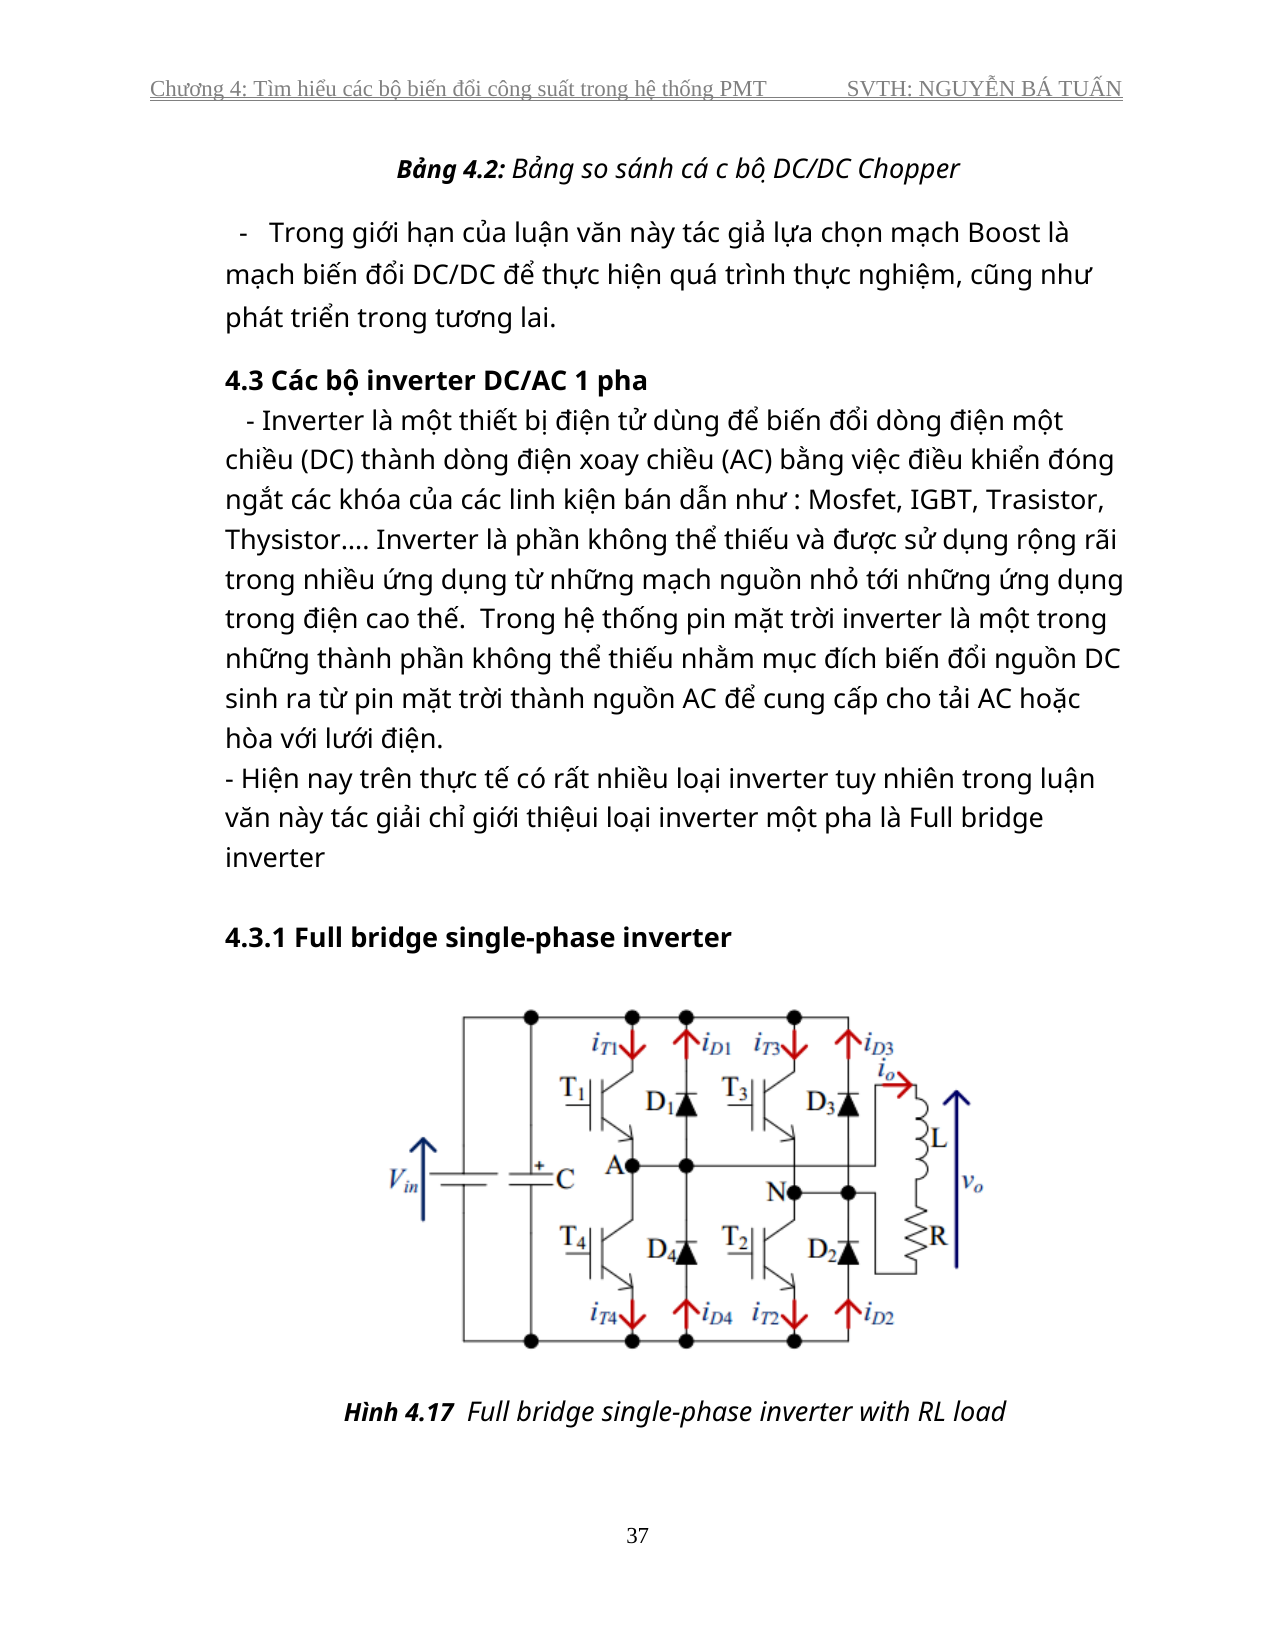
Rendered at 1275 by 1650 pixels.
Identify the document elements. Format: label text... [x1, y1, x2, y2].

text Bảng 4.2: Bảng so sánh cá c bô ̣DC/DC Chopper [150, 150, 1125, 187]
list 4.3.1 Full bridge single-phase inverter [225, 918, 1125, 955]
list - Hiện nay trên thực tế có rất nhiều loại inverter tuy nhiên trong luận văn này tác giải chỉ giới thiệui loại inverter một pha là Full bridge inverter [225, 759, 1125, 876]
list - Inverter là một thiết bị điện tử dùng để biến đổi dòng điện một chiều (DC) thành dòng điện xoay chiều (AC) bằng việc điều khiển đóng ngắt các khóa của các linh kiện bán dẫn như : Mosfet, IGBT, Trasistor, Thysistor…. Inverter là phần không thể thiếu và được sử dụng rộng rãi trong nhiều ứng dụng từ những mạch nguồn nhỏ tới những ứng dụng trong điện cao thế. Trong hệ thống pin mặt trời inverter là một trong những thành phần không thể thiếu nhằm mục đích biến đổi nguồn DC sinh ra từ pin mặt trời thành nguồn AC để cung cấp cho tải AC hoặc hòa với lưới điện. [225, 401, 1125, 756]
list Hình 4.17 Full bridge single-phase inverter with RL load [225, 1392, 1125, 1429]
list 4.3 Các bộ inverter DC/AC 1 pha [225, 361, 1125, 398]
picture [360, 995, 990, 1353]
text - Trong giới hạn của luận văn này tác giả lựa chọn mạch Boost là mạch biến đổi DC/DC để thực hiện quá trình thực nghiệm, cũng như phát triển trong tương lai. [225, 213, 1125, 335]
